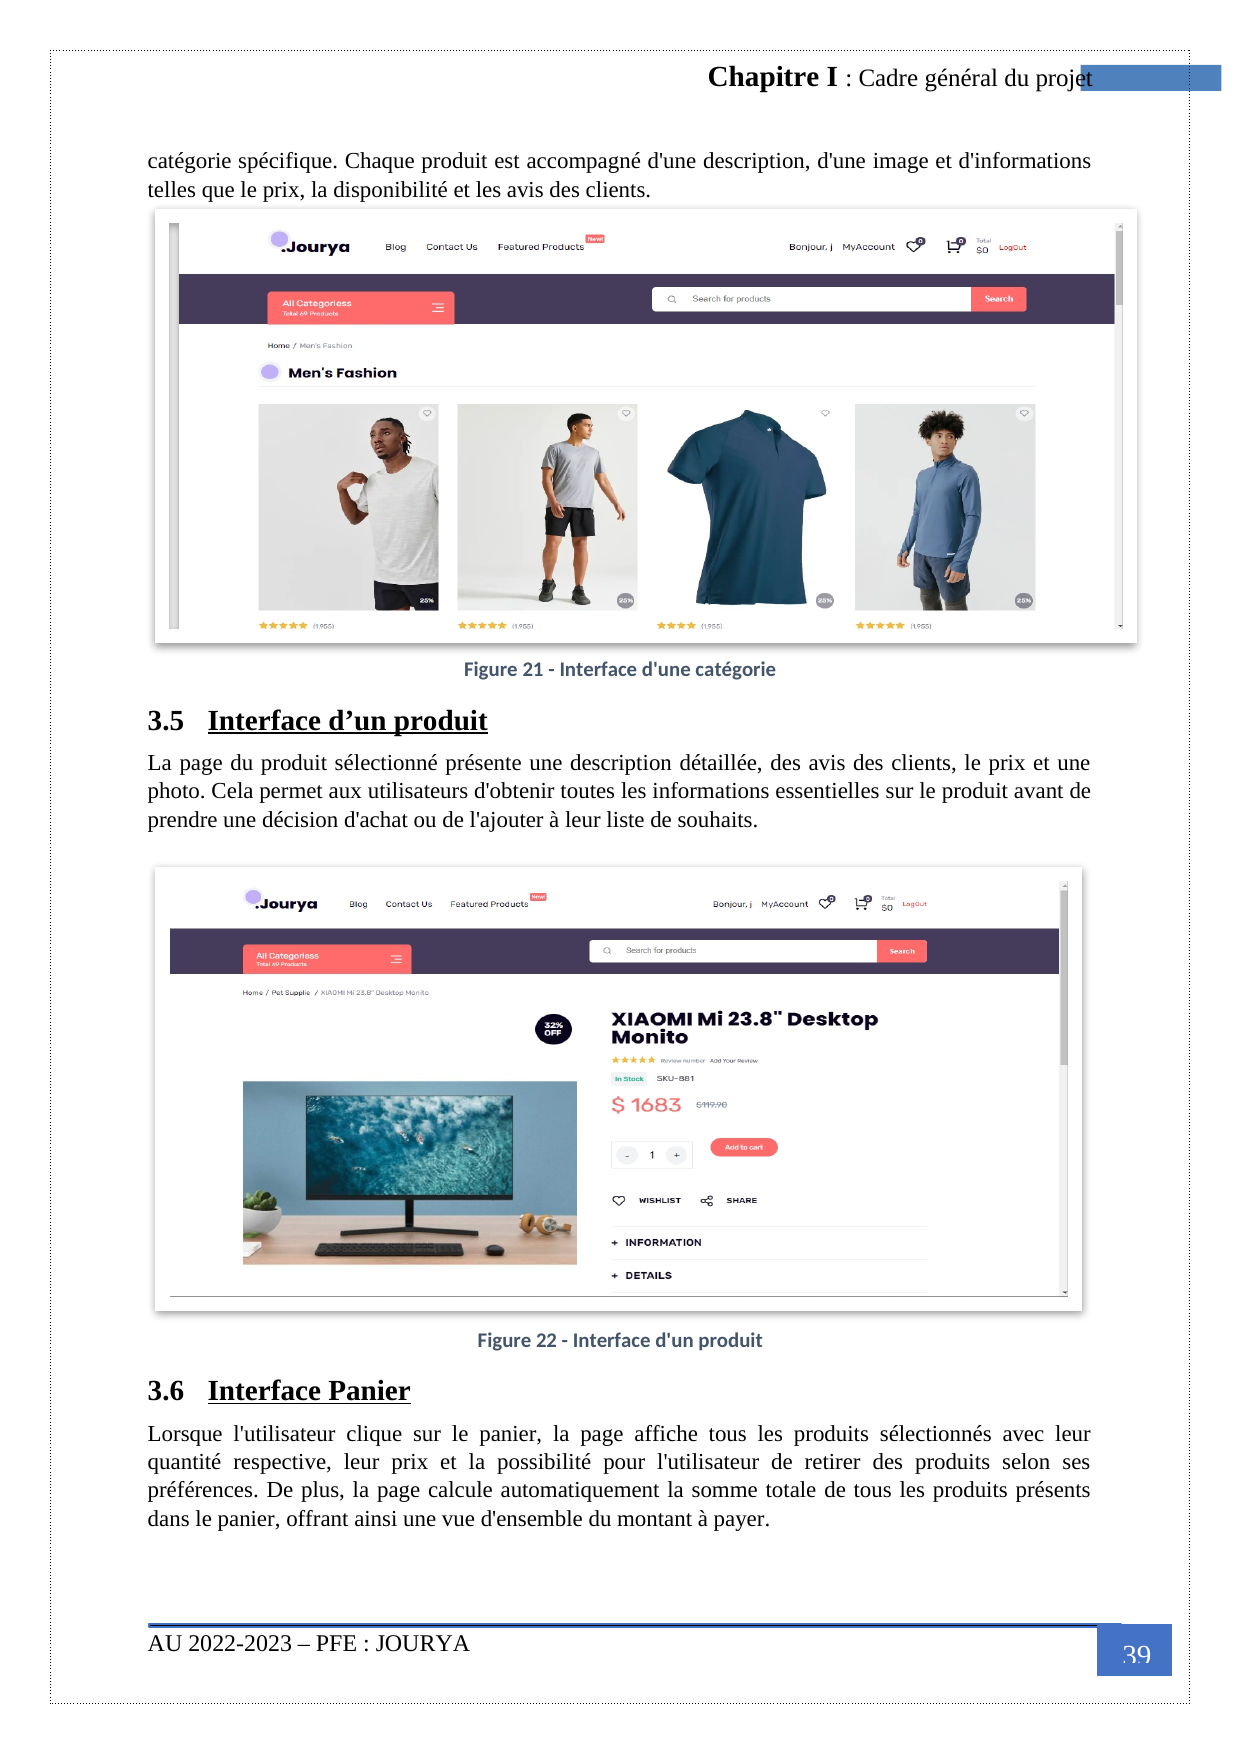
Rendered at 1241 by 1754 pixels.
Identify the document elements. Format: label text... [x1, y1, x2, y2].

subtitle Interface d’un produit [147, 703, 1093, 736]
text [147, 147, 1093, 202]
text Figure 22 - Interface d'un produit [147, 1327, 1093, 1353]
picture [170, 881, 1068, 1297]
text La page du produit sélectionné présente une description détaillée, des avis des clients, le prix et une photo. Cela permet aux utilisateurs d'obtenir toutes les informations essentielles sur le produit avant de prendre une décision d'achat ou de l'ajouter à leur liste de souhaits. [147, 749, 1093, 832]
picture [179, 223, 1123, 629]
text Lorsque l'utilisateur clique sur le panier, la page affiche tous les produits sélectionnés avec leur quantité respective, leur prix et la possibilité pour l'utilisateur de retirer des produits selon ses préférences. De plus, la page calcule automatiquement la somme totale de tous les produits présents dans le panier, offrant ainsi une vue d'ensemble du montant à payer. [147, 1419, 1093, 1531]
subtitle Interface Panier [147, 1373, 1093, 1407]
text Figure 21 - Interface d'une catégorie [147, 657, 1093, 682]
